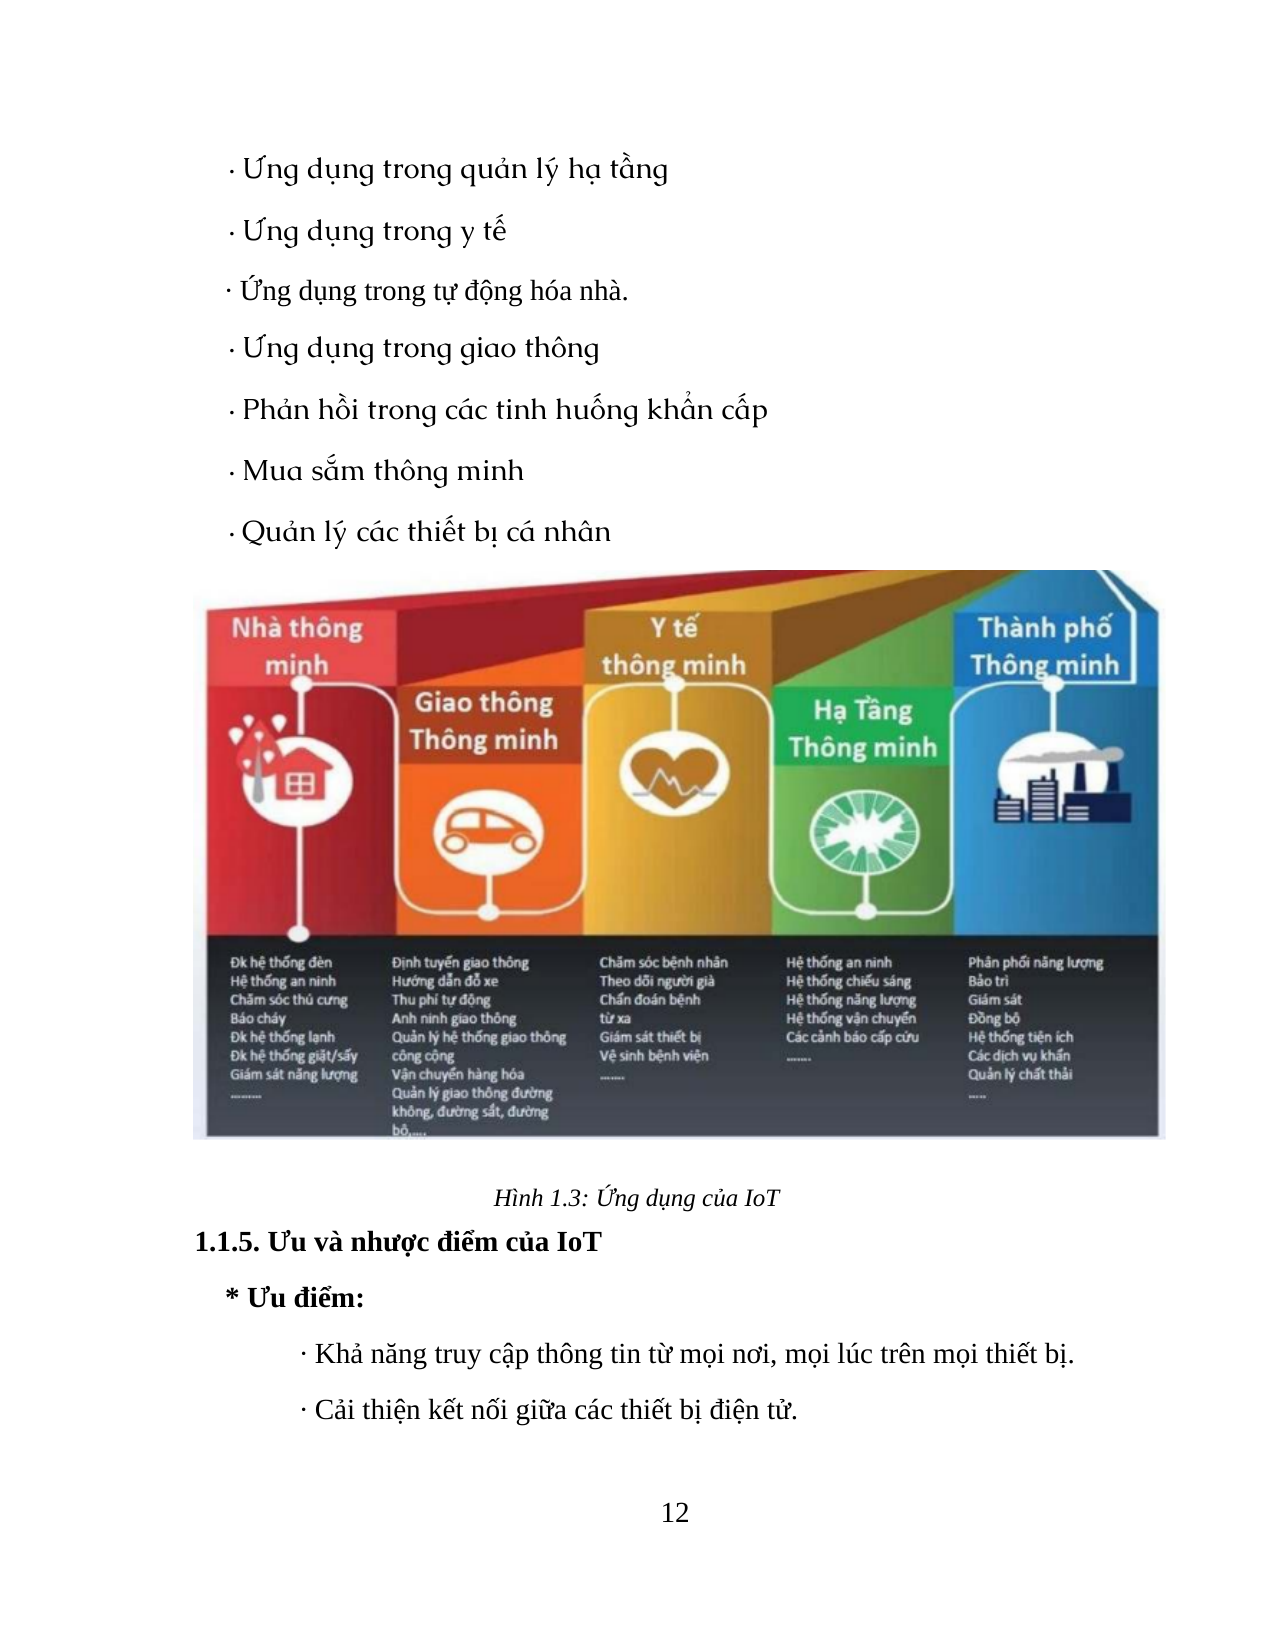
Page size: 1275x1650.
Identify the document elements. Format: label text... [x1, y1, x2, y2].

text ∙ Cải thiện kết nối giữa các thiết bị điện tử. [225, 1392, 1125, 1426]
text ∙ Phản hồi trong các tinh huống khẩn cấp [150, 390, 1125, 428]
text ∙ Ứng dụng trong tự động hóa nhà. [150, 273, 1125, 306]
text ∙ Ứng dụng trong y tế [150, 211, 1125, 249]
subtitle 1.1.5. Ưu và nhược điểm của IoT [150, 1224, 1125, 1258]
text ∙ Mua sắm thông minh [150, 451, 1125, 489]
text ∙ Khả năng truy cập thông tin từ mọi nơi, mọi lúc trên mọi thiết bị. [225, 1336, 1125, 1370]
text ∙ Quản lý các thiết bị cá nhân [150, 513, 1125, 550]
picture [193, 570, 1173, 1147]
text * Ưu điểm: [150, 1280, 1125, 1314]
text ∙ Ứng dụng trong quản lý hạ tầng [150, 150, 1125, 188]
text ∙ Ứng dụng trong giao thông [150, 329, 1125, 366]
